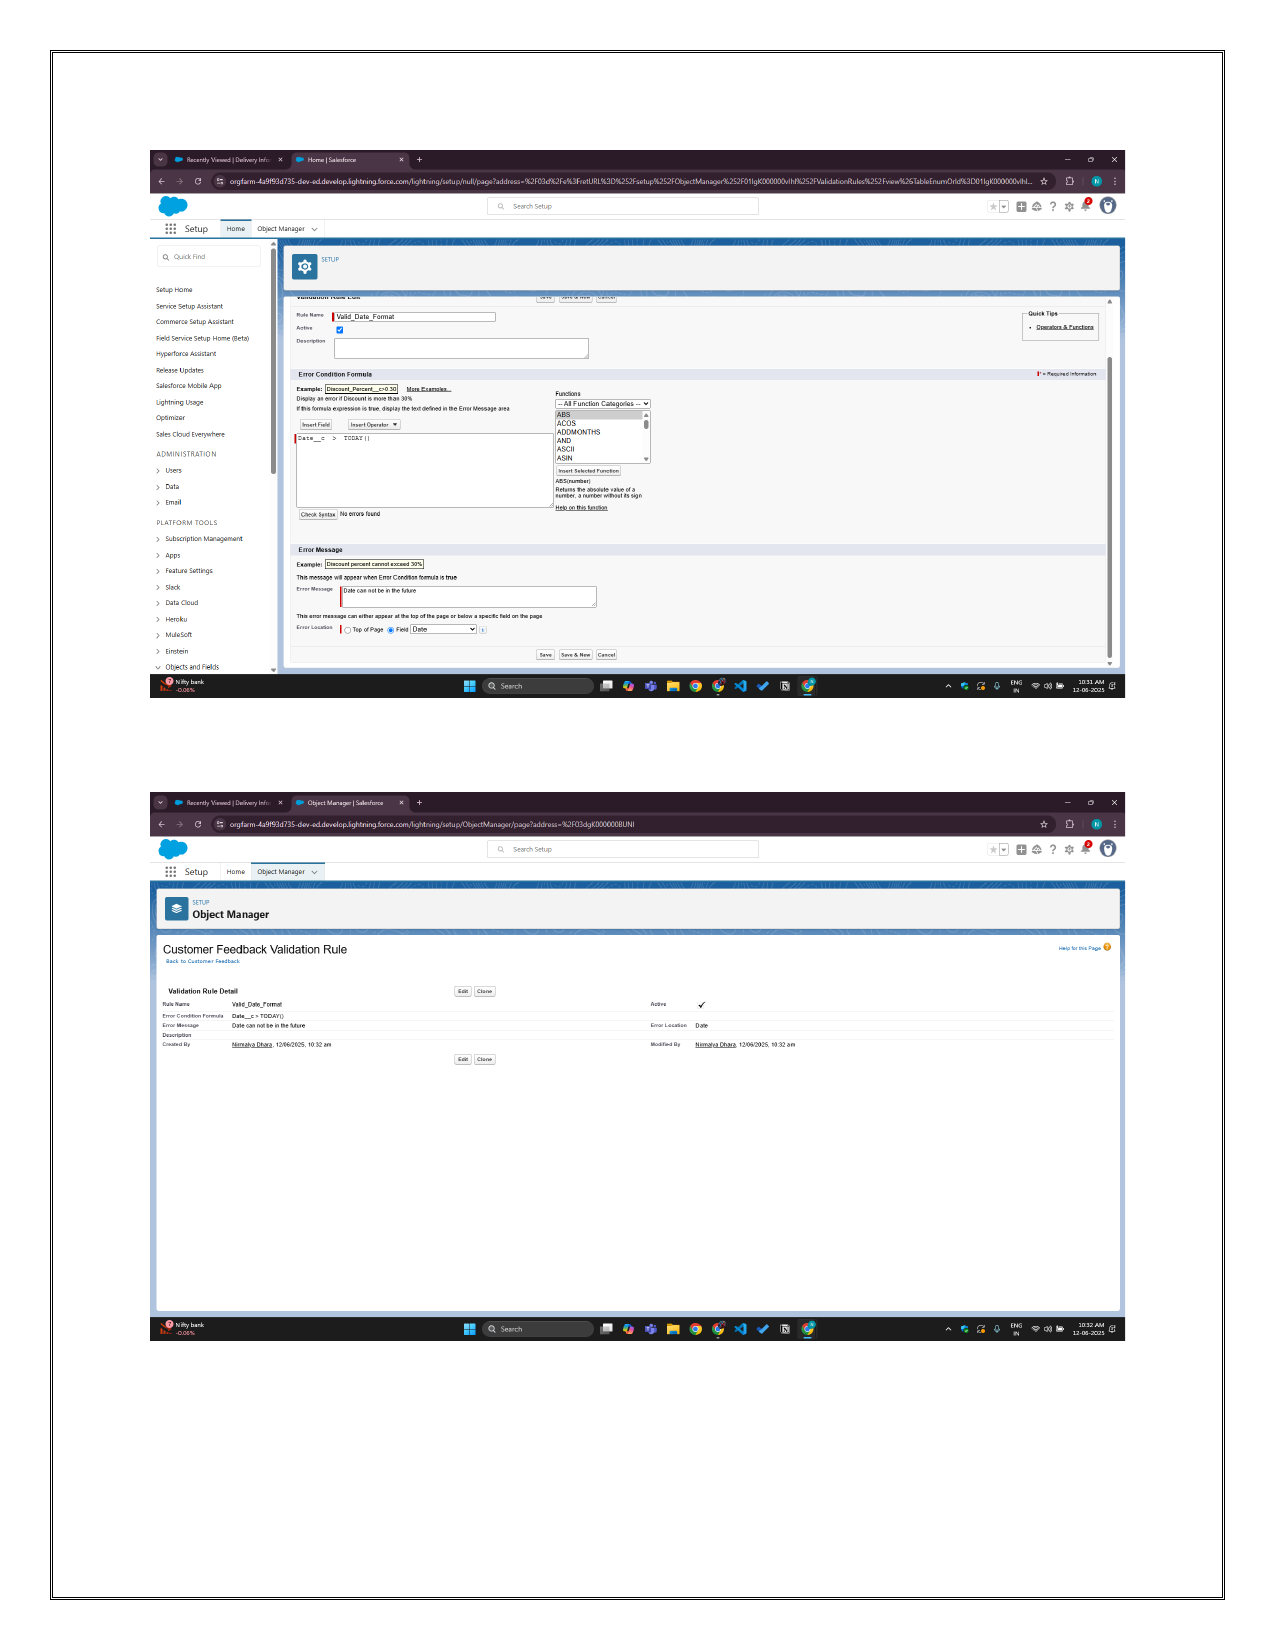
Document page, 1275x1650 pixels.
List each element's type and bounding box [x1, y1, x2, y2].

picture [150, 792, 1125, 1341]
picture [150, 150, 1125, 698]
